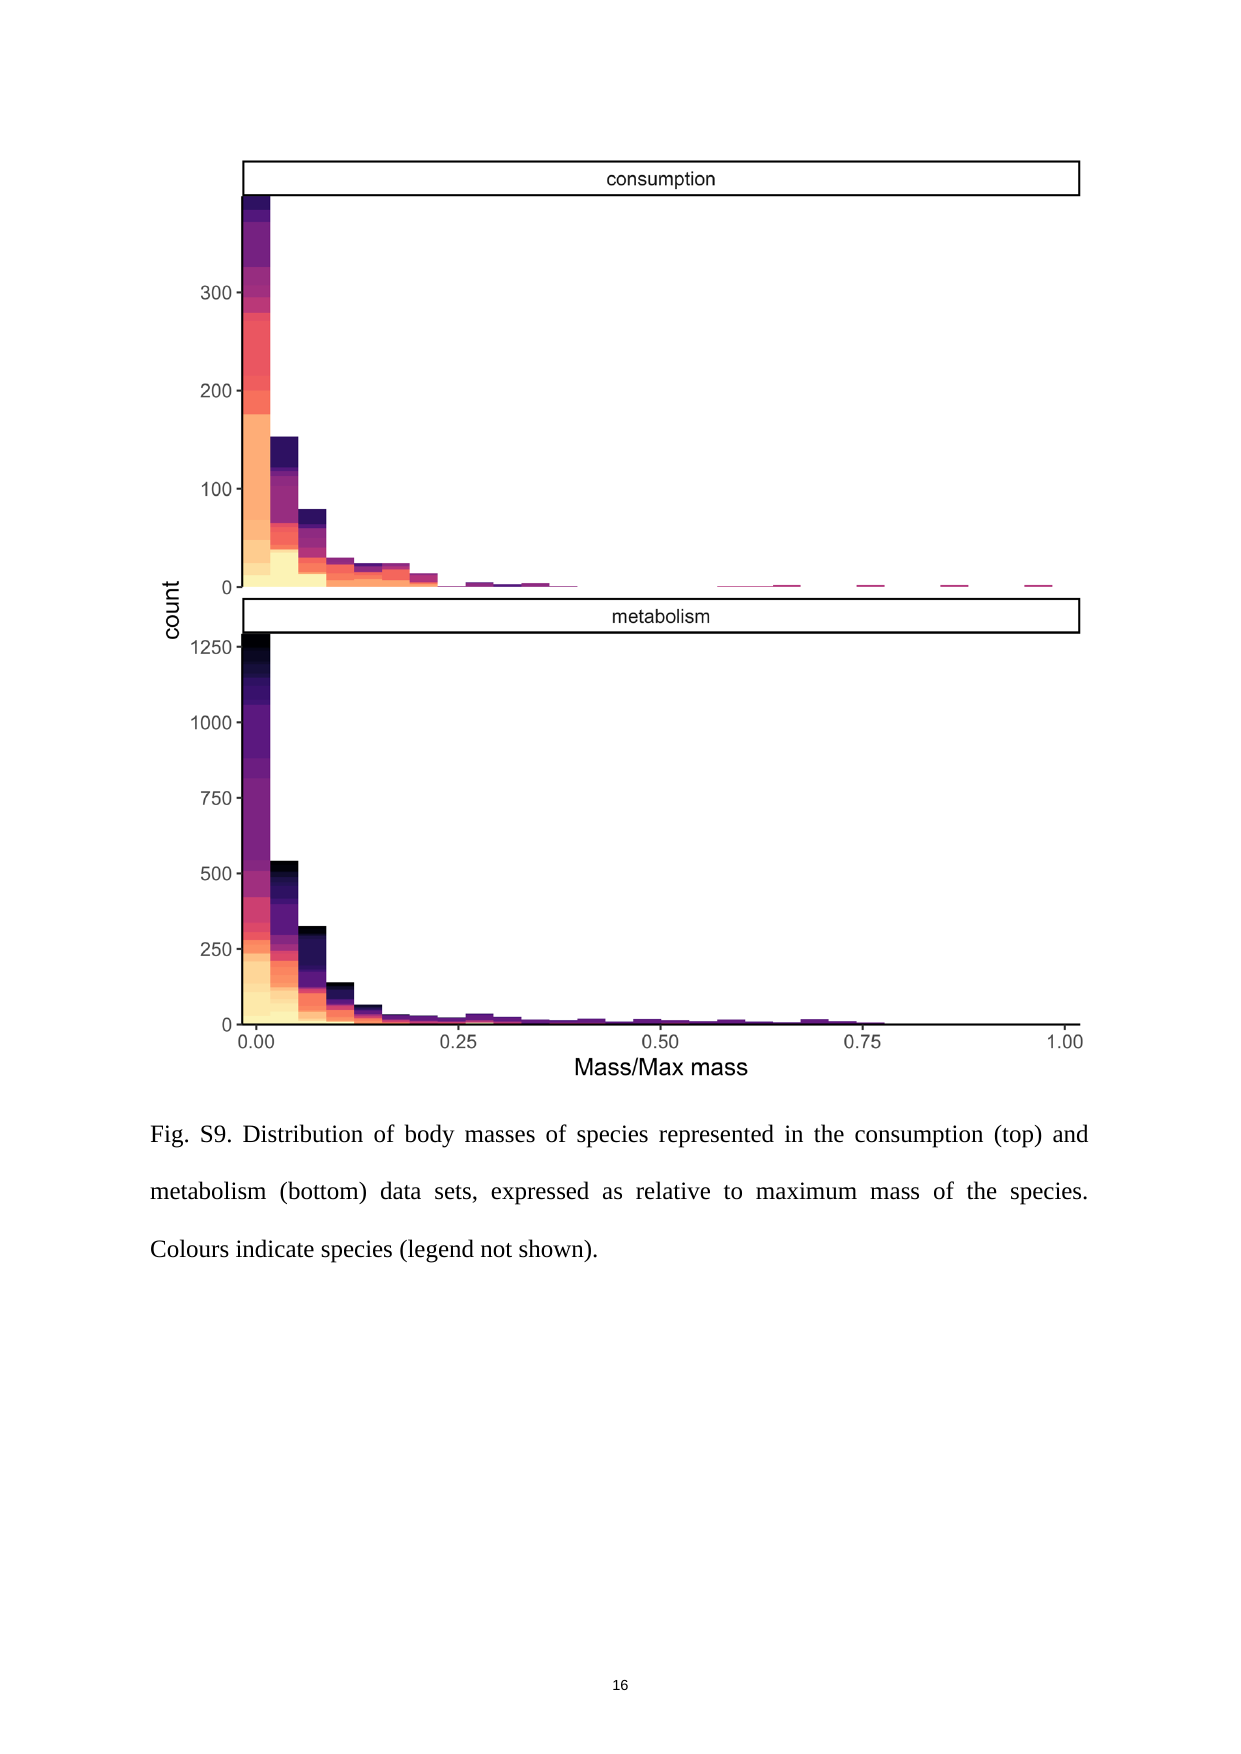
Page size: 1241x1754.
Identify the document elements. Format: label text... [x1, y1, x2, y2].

picture [150, 150, 1091, 1091]
text Fig. S9. Distribution of body masses of species represented in the consumption (top) and metabolism (bottom) data sets, expressed as relative to maximum mass of the species. Colours indicate species (legend not shown). [150, 1119, 1090, 1263]
